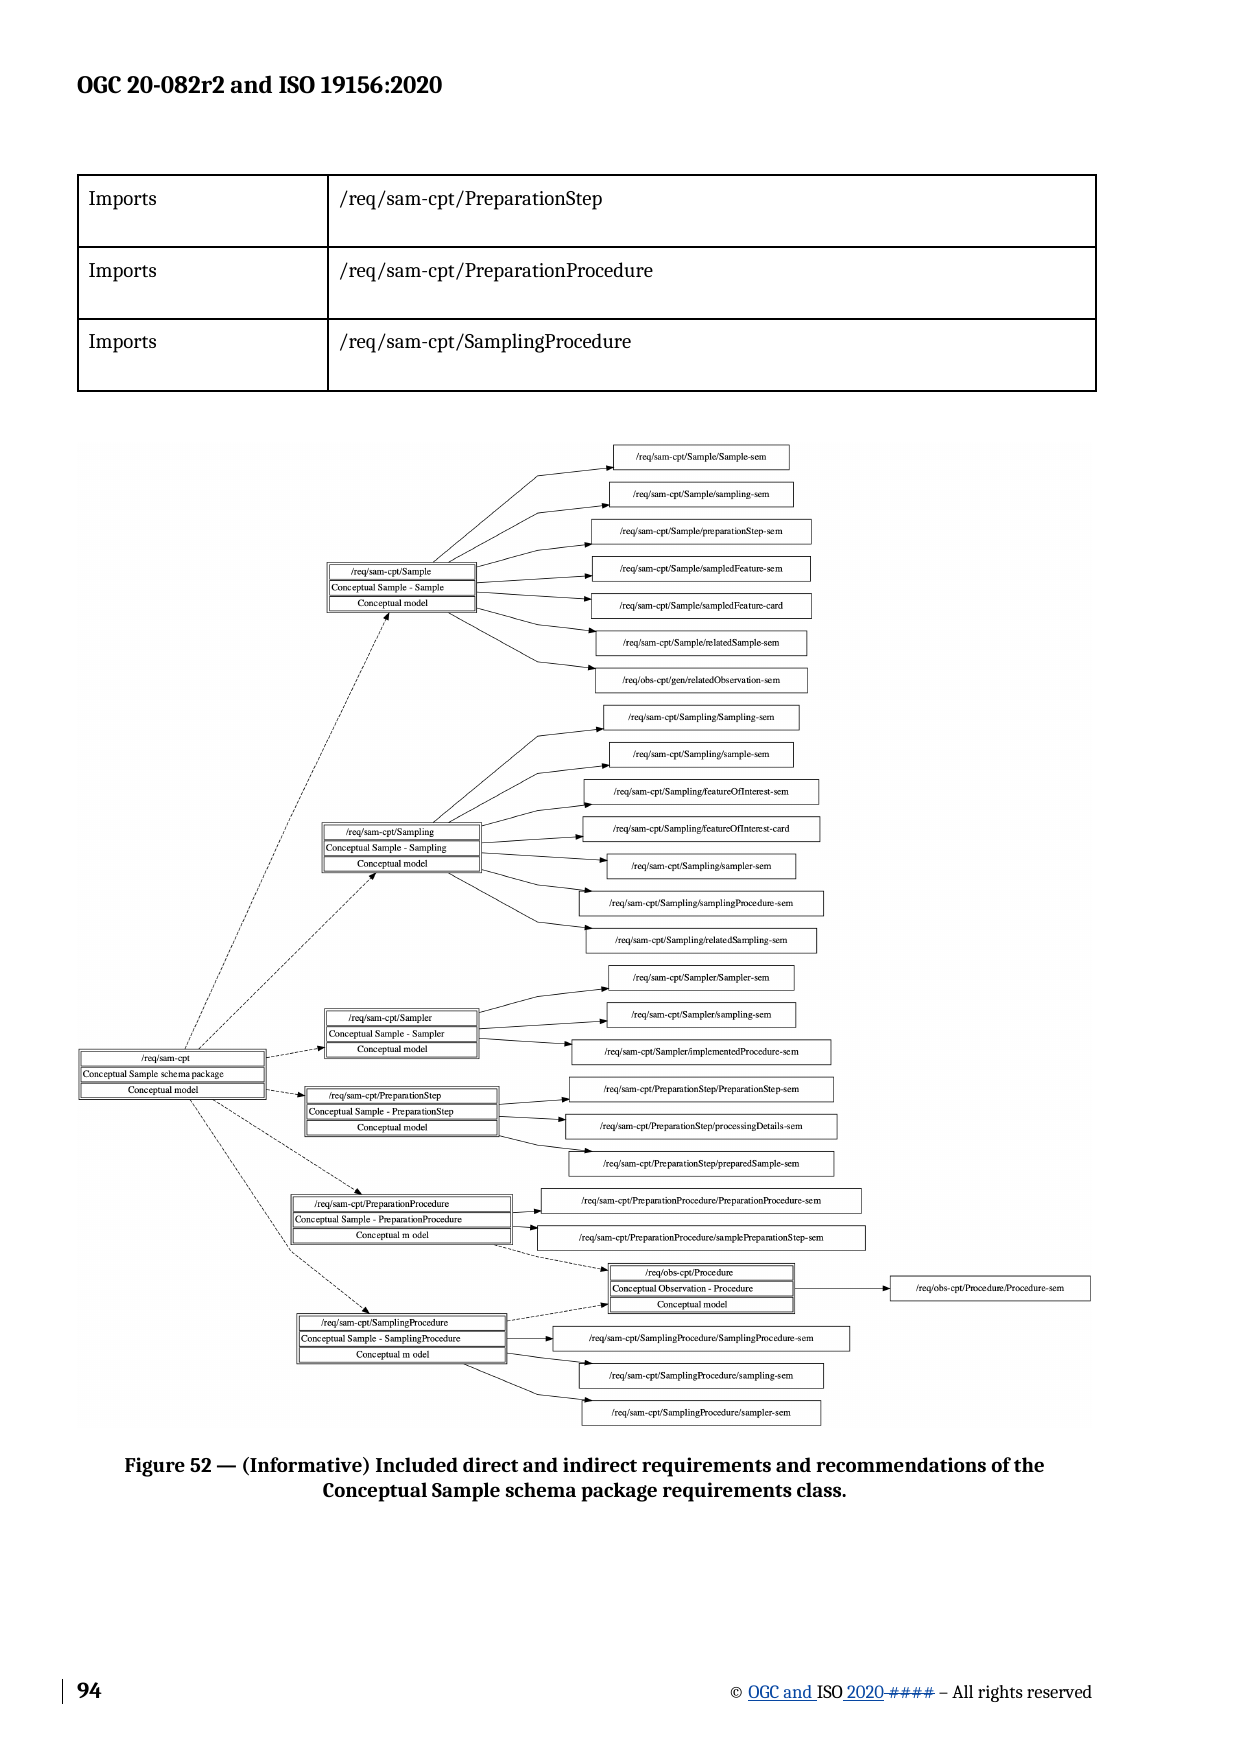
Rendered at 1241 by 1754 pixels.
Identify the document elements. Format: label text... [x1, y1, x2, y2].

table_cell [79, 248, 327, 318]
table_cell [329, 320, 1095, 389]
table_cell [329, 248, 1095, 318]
text Figure 52 — (Informative) Included direct and indirect requirements and recommendations of the Conceptual Sample schema package requirements class. [77, 1453, 1092, 1503]
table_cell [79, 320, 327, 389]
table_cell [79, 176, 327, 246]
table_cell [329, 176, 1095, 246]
picture [76, 442, 1093, 1428]
